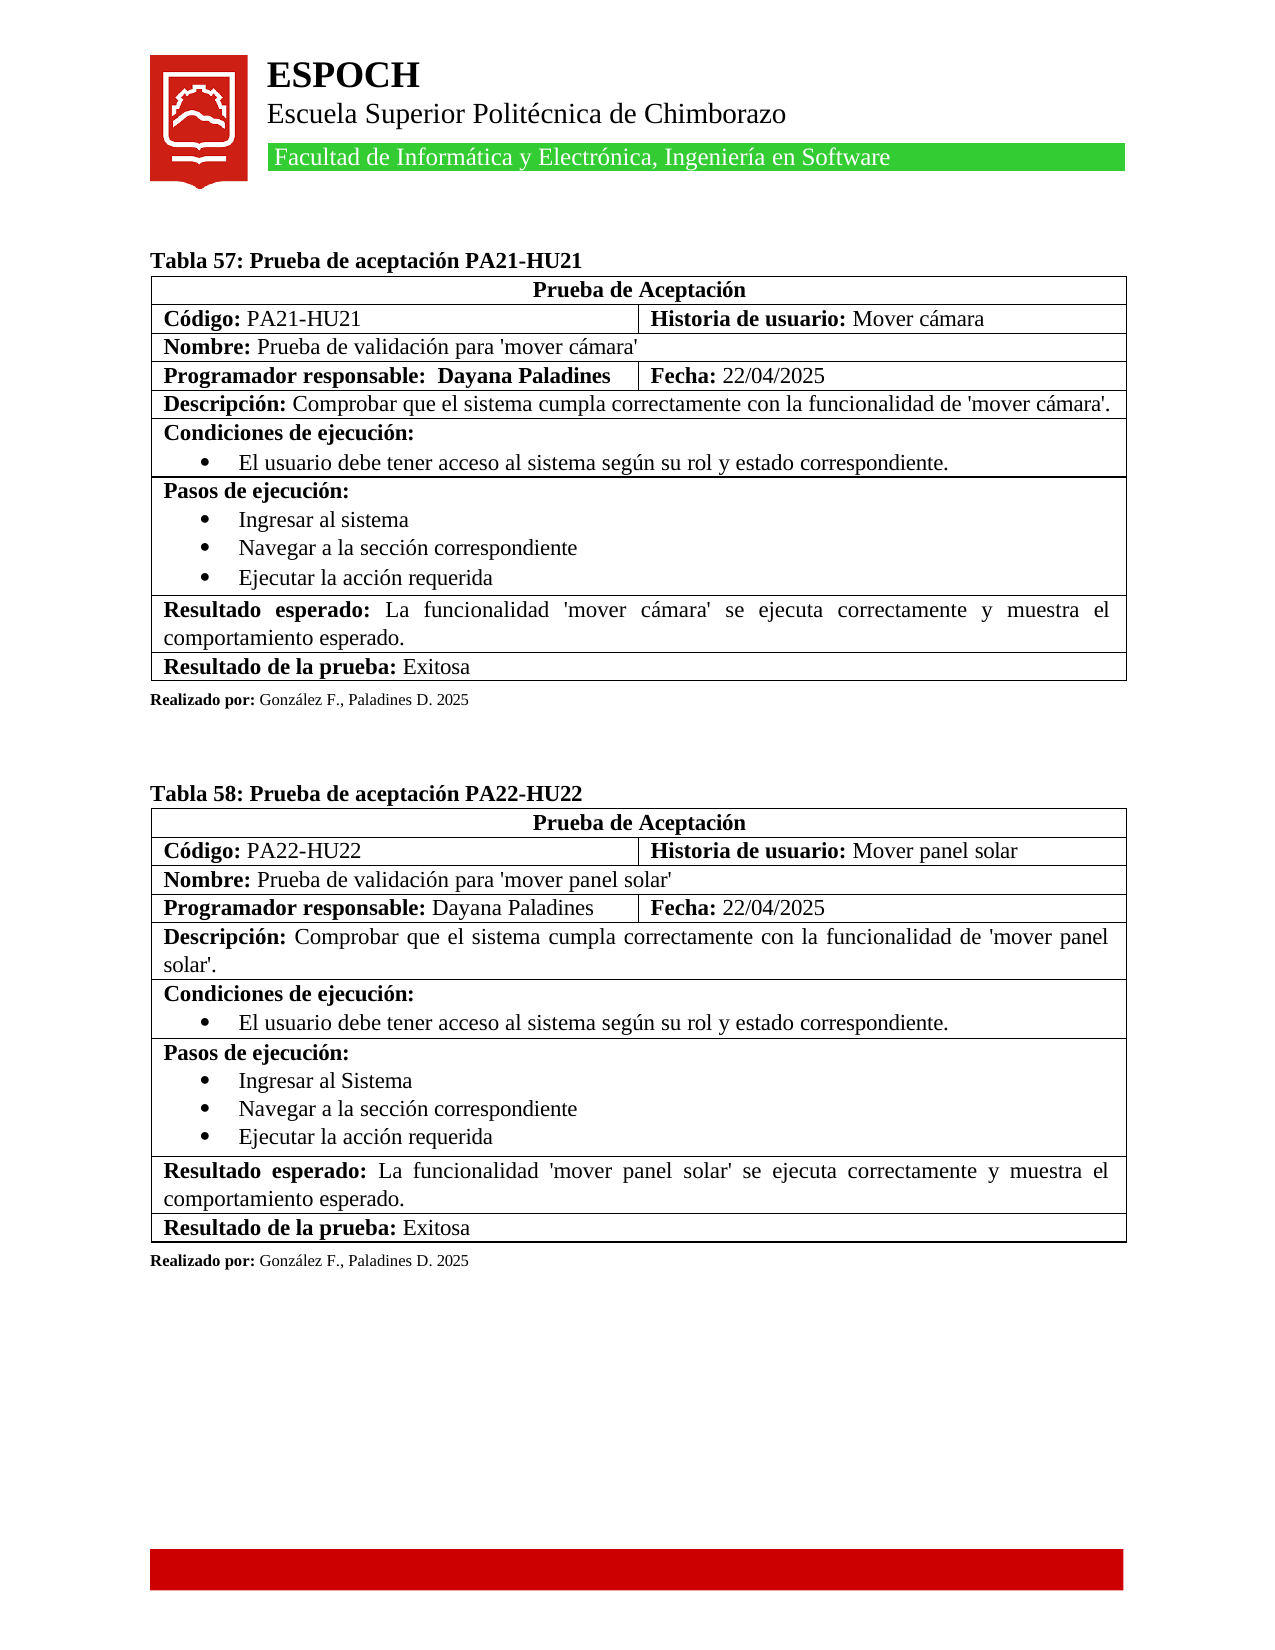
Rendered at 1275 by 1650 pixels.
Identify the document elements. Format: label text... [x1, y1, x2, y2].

table_cell Pasos de ejecución: Ingresar al sistema Navegar a la sección correspondiente Ejecutar la acción requerida [152, 478, 1126, 595]
table_header Prueba de Aceptación [152, 809, 1126, 837]
text Realizado por: González F., Paladines D. 2025 [150, 1251, 1162, 1270]
table_cell Resultado de la prueba: Exitosa [152, 653, 1126, 680]
picture [150, 55, 248, 189]
table_cell Condiciones de ejecución: El usuario debe tener acceso al sistema según su rol y estado correspondiente. [152, 980, 1126, 1037]
table_cell Código: PA22-HU22 [152, 838, 638, 865]
table_cell Descripción: Comprobar que el sistema cumpla correctamente con la funcionalidad de 'mover cámara'. [152, 391, 1126, 418]
table_cell Fecha: 22/04/2025 [639, 895, 1126, 922]
table_cell Condiciones de ejecución: El usuario debe tener acceso al sistema según su rol y estado correspondiente. [152, 419, 1126, 476]
table_cell Programador responsable: Dayana Paladines [152, 895, 638, 922]
table_cell Descripción: Comprobar que el sistema cumpla correctamente con la funcionalidad de 'mover panel solar'. [152, 923, 1126, 979]
text Realizado por: González F., Paladines D. 2025 [150, 690, 1162, 709]
table_cell Historia de usuario: Mover panel solar [639, 838, 1126, 865]
table_cell Pasos de ejecución: Ingresar al Sistema Navegar a la sección correspondiente Ejecutar la acción requerida [152, 1039, 1126, 1156]
table_cell Nombre: Prueba de validación para 'mover cámara' [152, 334, 1126, 361]
table_cell Programador responsable: Dayana Paladines [152, 362, 638, 389]
subtitle Tabla 58: Prueba de aceptación PA22-HU22 [150, 780, 1162, 806]
table_cell Código: PA21-HU21 [152, 305, 638, 333]
table_cell Nombre: Prueba de validación para 'mover panel solar' [152, 866, 1126, 894]
table_cell Fecha: 22/04/2025 [639, 362, 1126, 389]
table_cell Resultado esperado: La funcionalidad 'mover cámara' se ejecuta correctamente y muestra el comportamiento esperado. [152, 596, 1126, 652]
table_cell Resultado esperado: La funcionalidad 'mover panel solar' se ejecuta correctamente y muestra el comportamiento esperado. [152, 1157, 1126, 1213]
table_header Prueba de Aceptación [152, 277, 1126, 304]
table_cell Resultado de la prueba: Exitosa [152, 1214, 1126, 1241]
subtitle Tabla 57: Prueba de aceptación PA21-HU21 [150, 248, 1162, 274]
table_cell Historia de usuario: Mover cámara [639, 305, 1126, 333]
